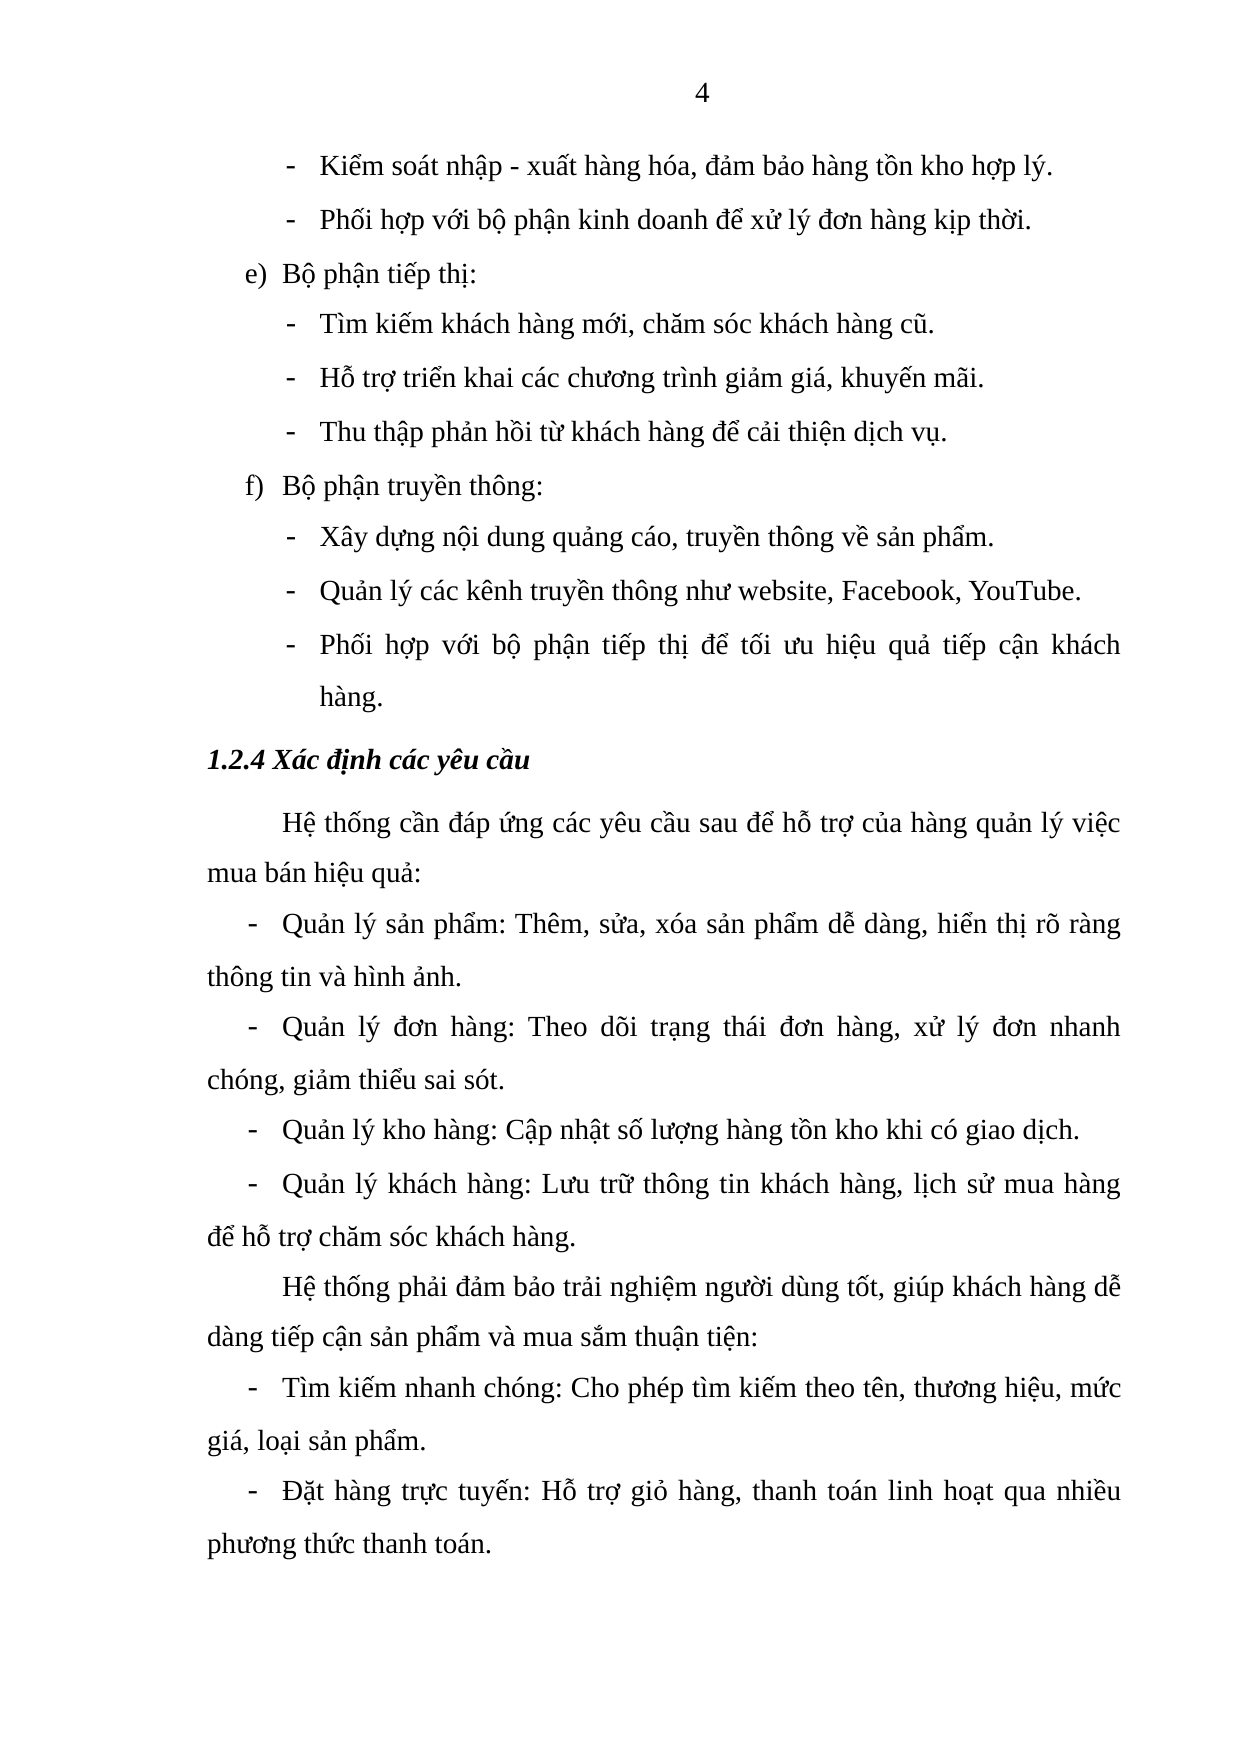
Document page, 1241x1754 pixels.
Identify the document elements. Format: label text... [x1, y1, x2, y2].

list Kiểm soát nhập - xuất hàng hóa, đảm bảo hàng tồn kho hợp lý. [282, 148, 1122, 184]
list Tìm kiếm khách hàng mới, chăm sóc khách hàng cũ. [282, 306, 1122, 342]
list Tìm kiếm nhanh chóng: Cho phép tìm kiếm theo tên, thương hiệu, mức giá, loại sản phẩm. [207, 1370, 1122, 1456]
list Phối hợp với bộ phận kinh doanh để xử lý đơn hàng kịp thời. [282, 202, 1122, 238]
list Hỗ trợ triển khai các chương trình giảm giá, khuyến mãi. [282, 360, 1122, 396]
list Quản lý sản phẩm: Thêm, sửa, xóa sản phẩm dễ dàng, hiển thị rõ ràng thông tin và hình ảnh. [207, 906, 1122, 992]
text Hệ thống cần đáp ứng các yêu cầu sau để hỗ trợ của hàng quản lý việc mua bán hiệu quả: [207, 805, 1122, 889]
list Quản lý khách hàng: Lưu trữ thông tin khách hàng, lịch sử mua hàng để hỗ trợ chăm sóc khách hàng. [207, 1166, 1122, 1252]
list Xây dựng nội dung quảng cáo, truyền thông về sản phẩm. [282, 519, 1122, 555]
list Bộ phận tiếp thị: [244, 256, 1122, 289]
list Thu thập phản hồi từ khách hàng để cải thiện dịch vụ. [282, 414, 1122, 450]
subtitle Xác định các yêu cầu [207, 742, 1122, 776]
list Bộ phận truyền thông: [244, 468, 1122, 502]
text Hệ thống phải đảm bảo trải nghiệm người dùng tốt, giúp khách hàng dễ dàng tiếp cận sản phẩm và mua sắm thuận tiện: [207, 1269, 1122, 1353]
list Phối hợp với bộ phận tiếp thị để tối ưu hiệu quả tiếp cận khách hàng. [282, 627, 1122, 713]
list Quản lý kho hàng: Cập nhật số lượng hàng tồn kho khi có giao dịch. [207, 1112, 1122, 1148]
list Quản lý đơn hàng: Theo dõi trạng thái đơn hàng, xử lý đơn nhanh chóng, giảm thiểu sai sót. [207, 1009, 1122, 1095]
list Quản lý các kênh truyền thông như website, Facebook, YouTube. [282, 573, 1122, 609]
list Đặt hàng trực tuyến: Hỗ trợ giỏ hàng, thanh toán linh hoạt qua nhiều phương thức thanh toán. [207, 1473, 1122, 1559]
